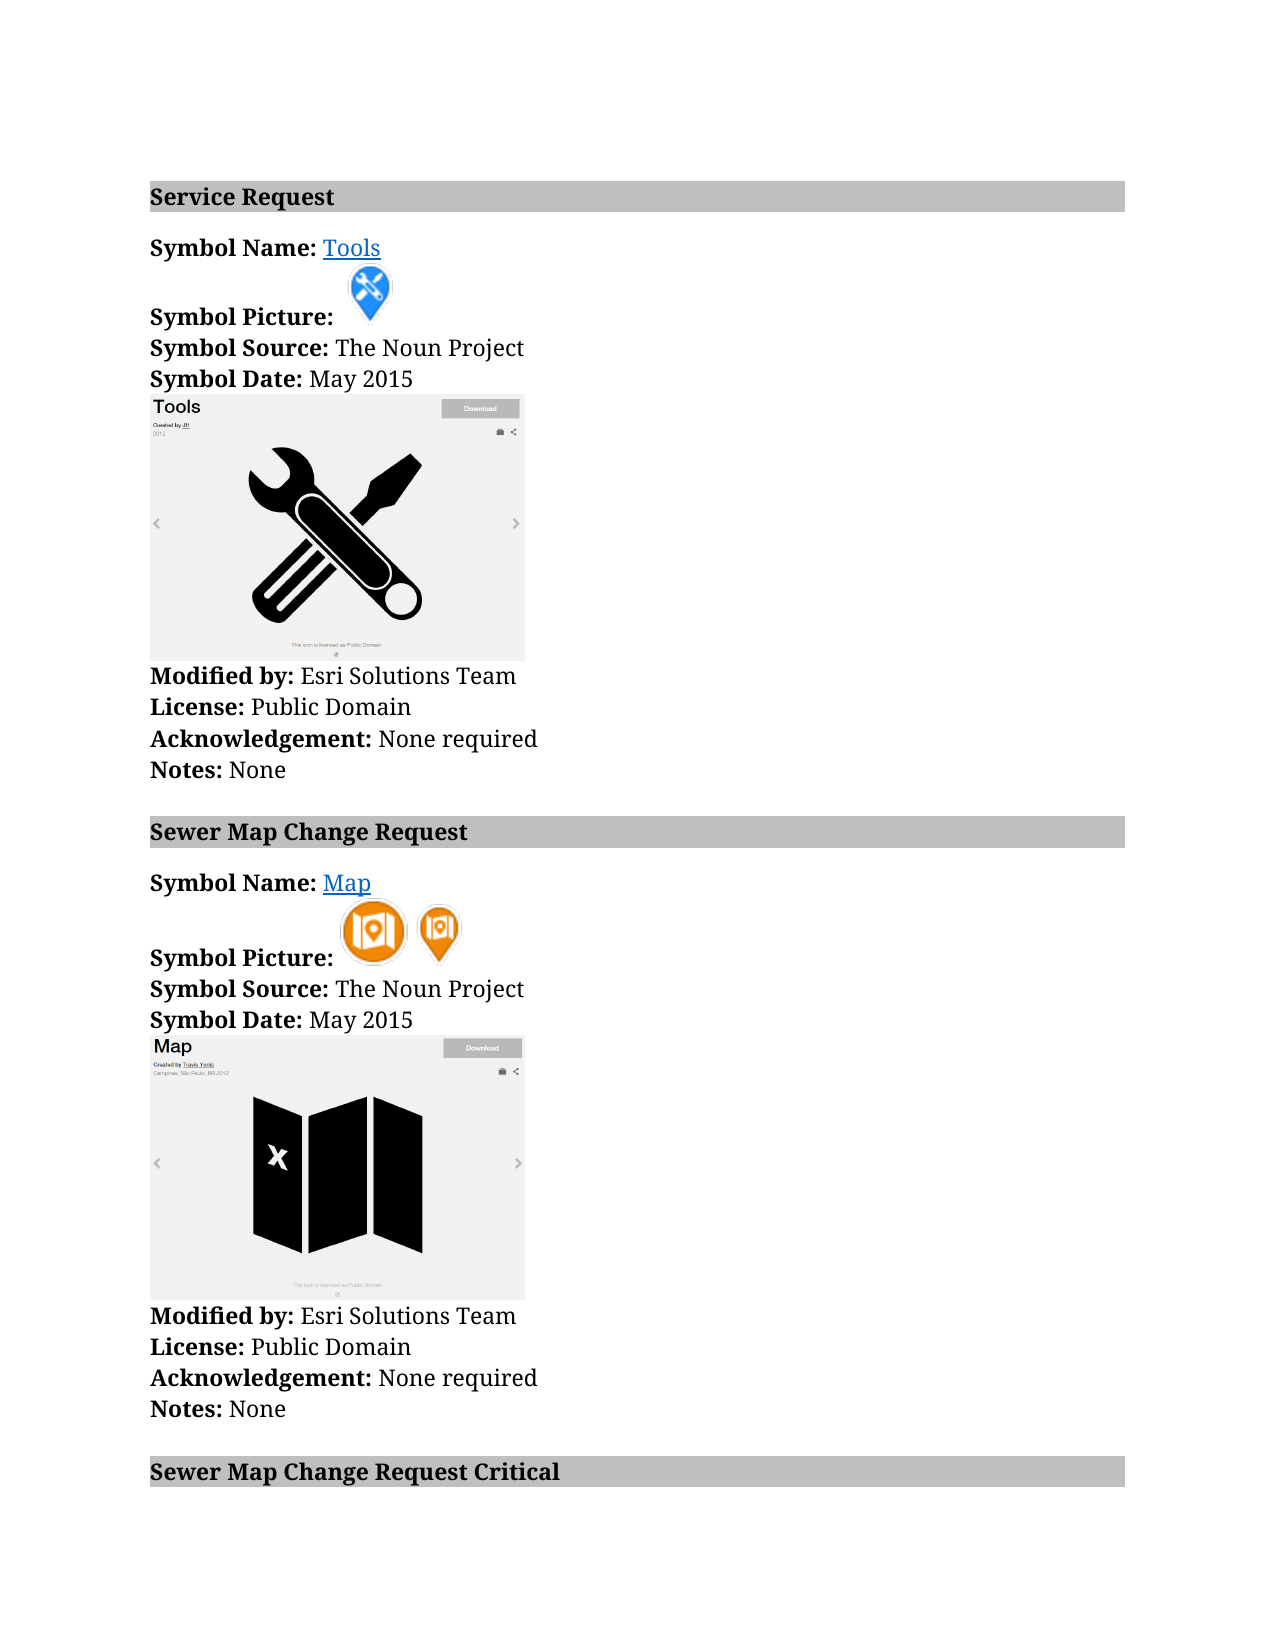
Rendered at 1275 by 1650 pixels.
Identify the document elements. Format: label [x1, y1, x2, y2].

picture [150, 394, 525, 661]
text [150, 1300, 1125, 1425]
picture [339, 262, 402, 326]
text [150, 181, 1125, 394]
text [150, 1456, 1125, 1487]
picture [339, 898, 471, 967]
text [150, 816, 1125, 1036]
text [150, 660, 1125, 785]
picture [150, 1035, 525, 1300]
